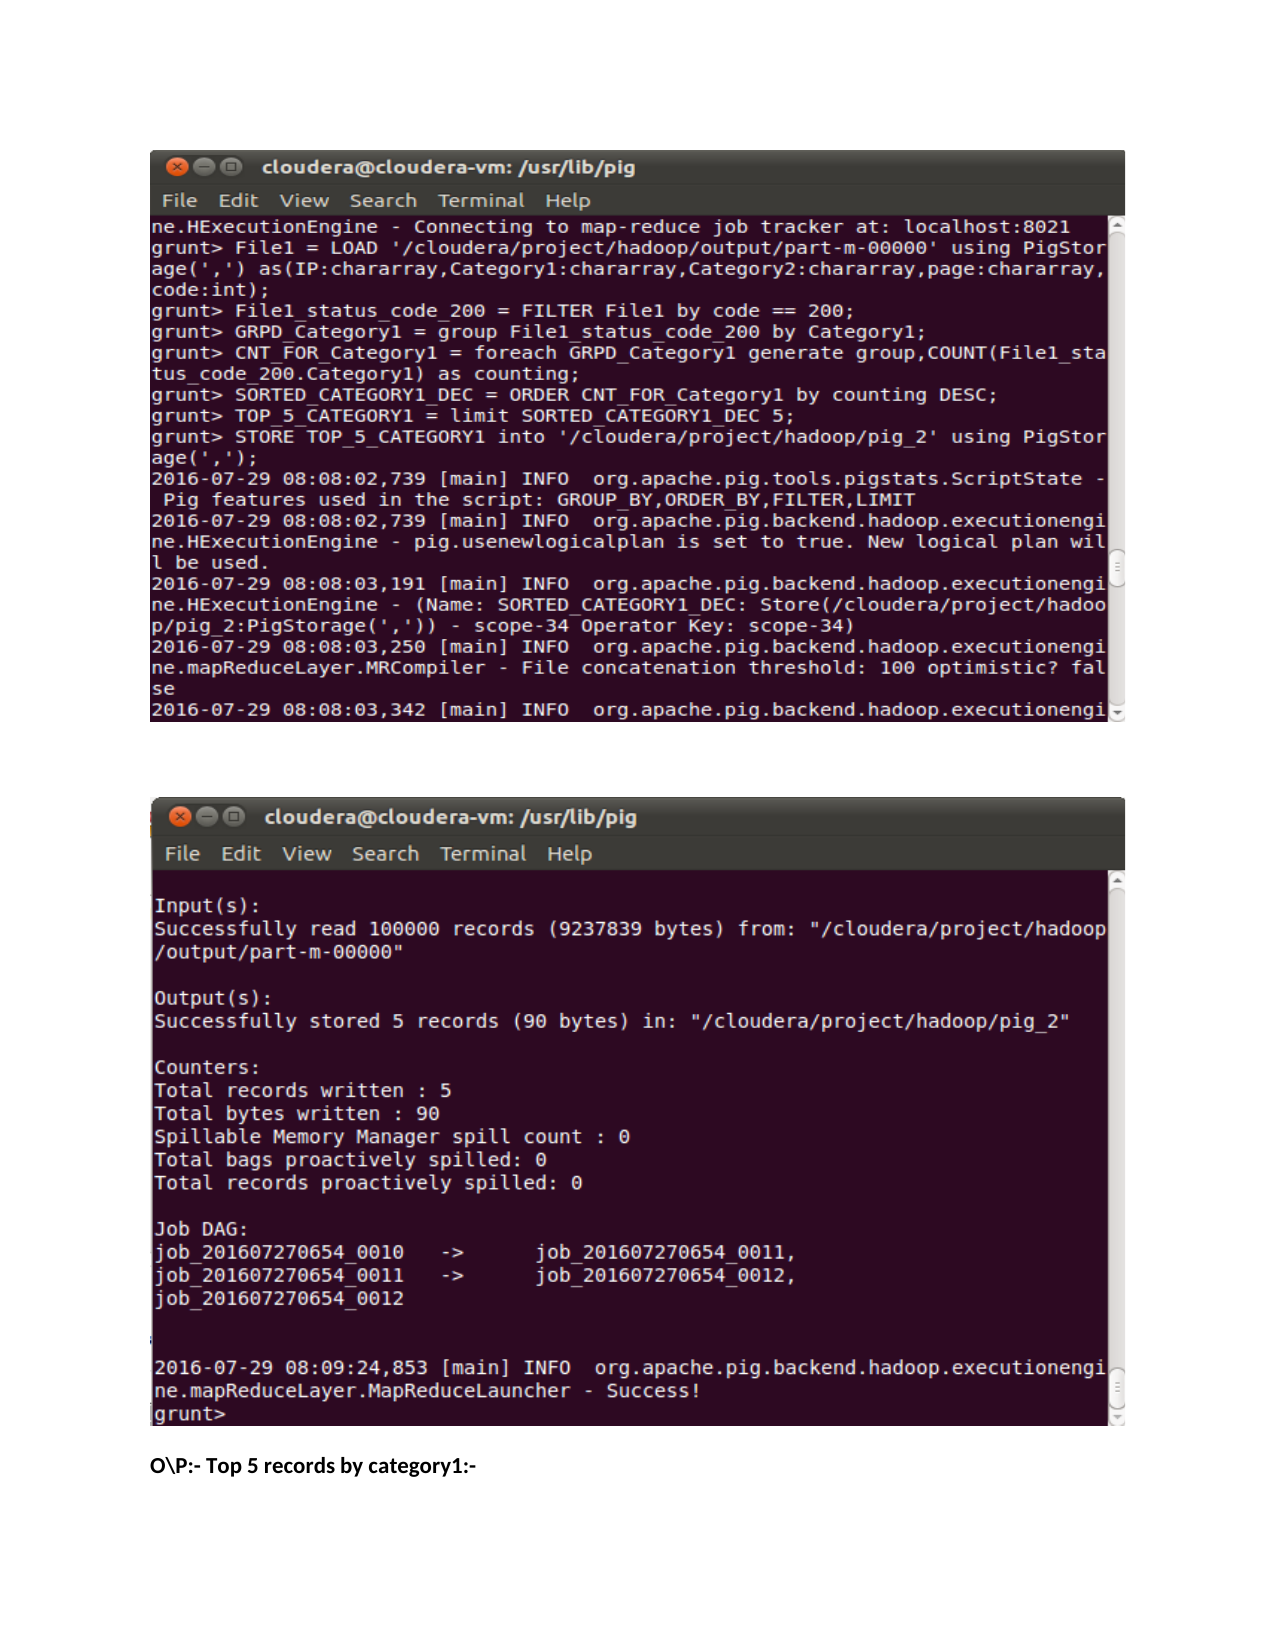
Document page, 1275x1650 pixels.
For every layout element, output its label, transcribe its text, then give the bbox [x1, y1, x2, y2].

picture [150, 797, 1125, 1426]
picture [150, 150, 1125, 722]
text O\P:- Top 5 records by category1:- [150, 1451, 1125, 1479]
